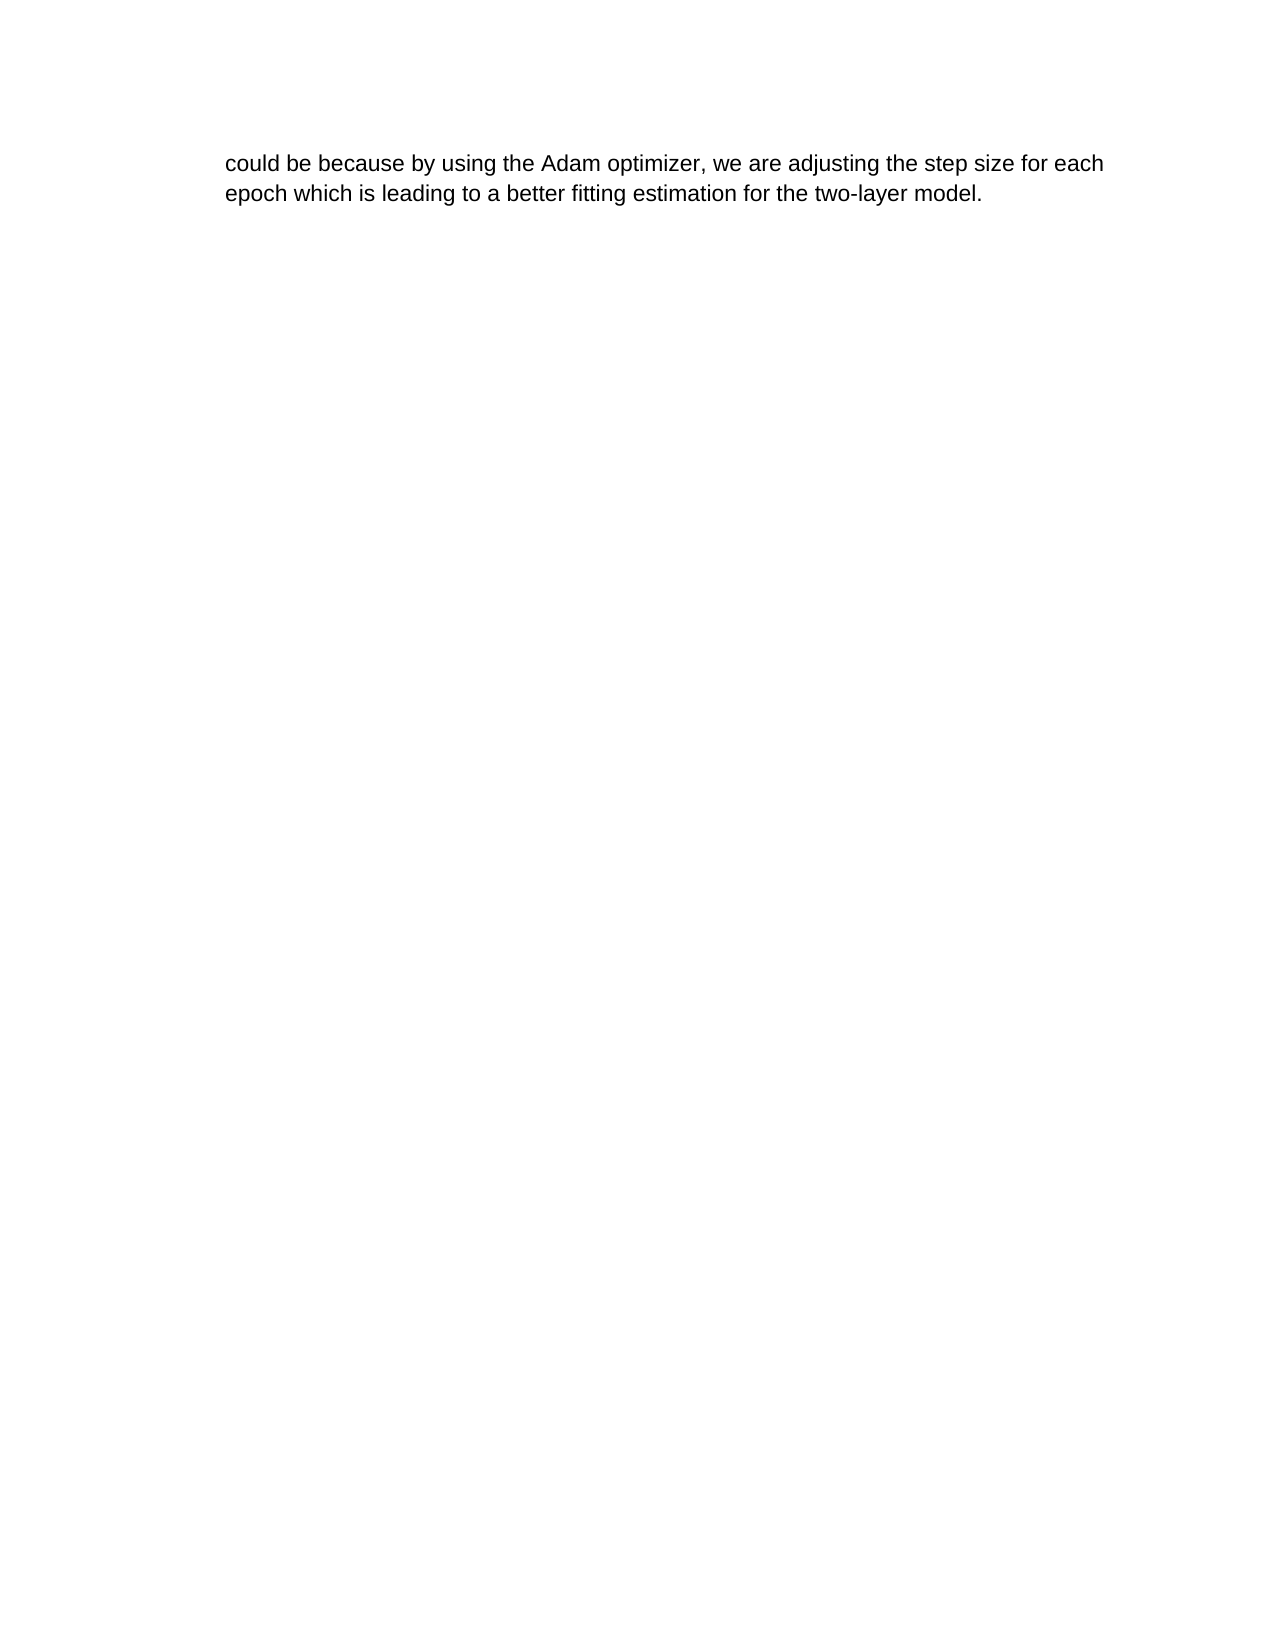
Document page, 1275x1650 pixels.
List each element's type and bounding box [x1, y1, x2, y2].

text [225, 150, 1125, 207]
